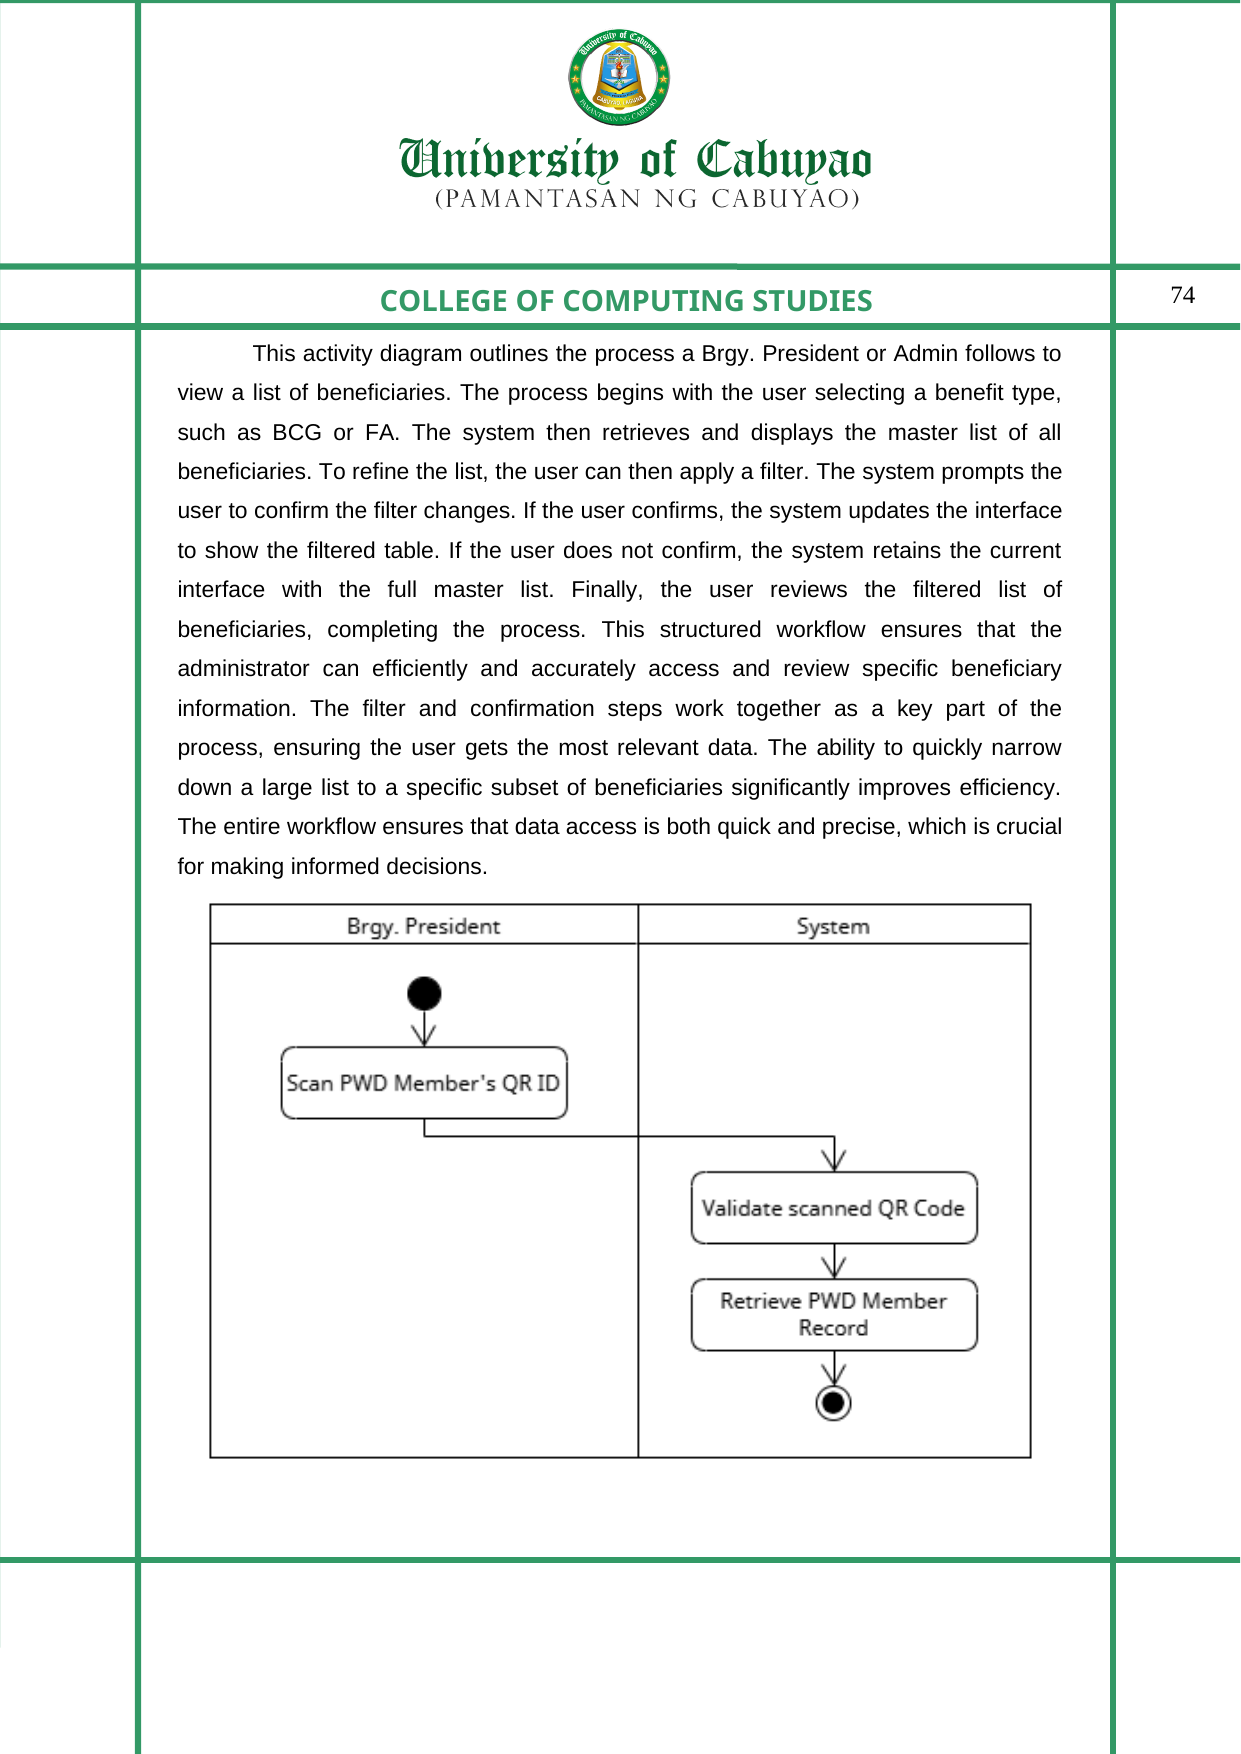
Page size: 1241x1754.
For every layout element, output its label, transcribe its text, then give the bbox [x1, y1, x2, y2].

picture [192, 886, 1048, 1475]
text This activity diagram outlines the process a Brgy. President or Admin follows to view a list of beneficiaries. The process begins with the user selecting a benefit type, such as BCG or FA. The system then retrieves and displays the master list of all beneficiaries. To refine the list, the user can then apply a filter. The system prompts the user to confirm the filter changes. If the user confirms, the system updates the interface to show the filtered table. If the user does not confirm, the system retains the current interface with the full master list. Finally, the user reviews the filtered list of beneficiaries, completing the process. This structured workflow ensures that the administrator can efficiently and accurately access and review specific beneficiary information. The filter and confirmation steps work together as a key part of the process, ensuring the user gets the most relevant data. The ability to quickly narrow down a large list to a specific subset of beneficiaries significantly improves efficiency. The entire workflow ensures that data access is both quick and precise, which is crucial for making informed decisions. [177, 339, 1063, 879]
picture [144, 4, 1110, 263]
picture [1116, 4, 1125, 263]
